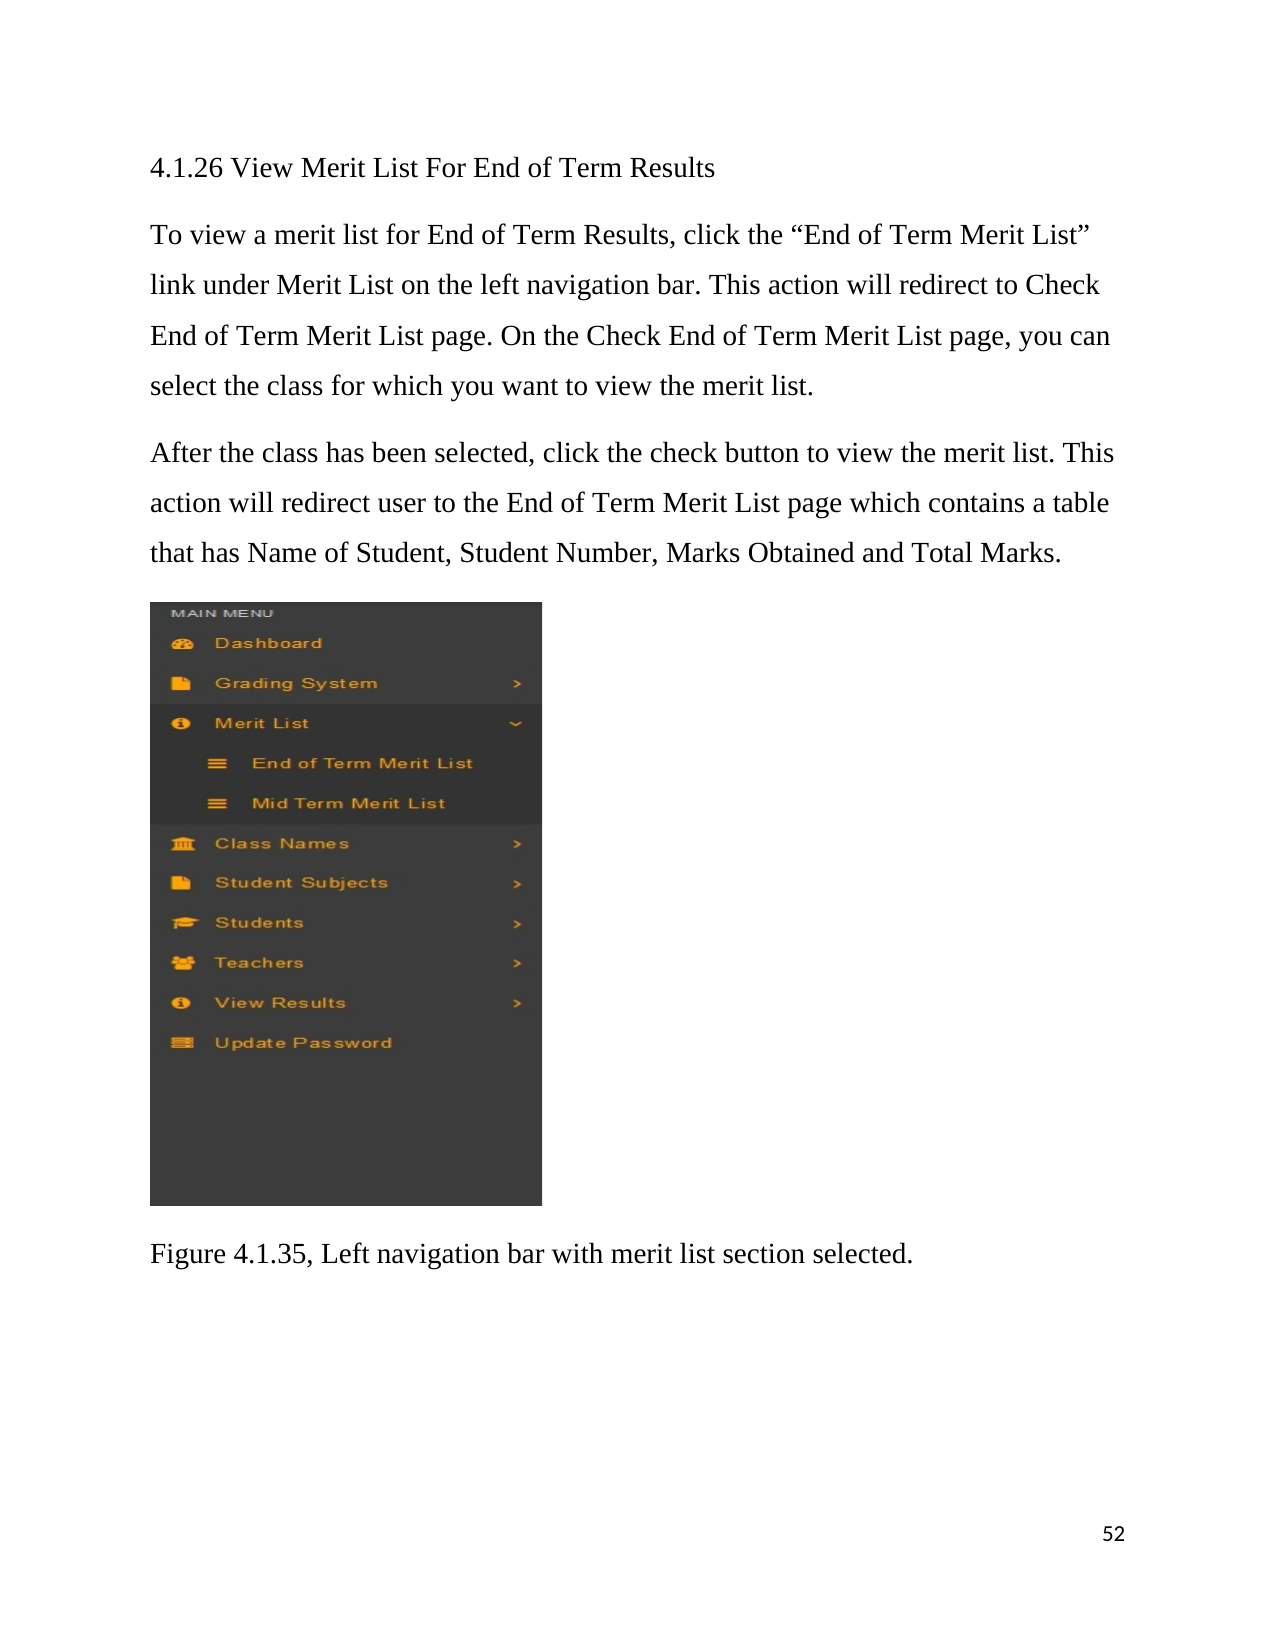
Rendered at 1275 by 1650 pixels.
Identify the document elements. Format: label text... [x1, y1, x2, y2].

text To view a merit list for End of Term Results, click the “End of Term Merit List” link under Merit List on the left navigation bar. This action will redirect to Check End of Term Merit List page. On the Check End of Term Merit List page, you can select the class for which you want to view the merit list. [150, 217, 1125, 401]
text After the class has been selected, click the check button to view the merit list. This action will redirect user to the End of Term Merit List page which contains a table that has Name of Student, Student Number, Marks Obtained and Total Marks. [150, 435, 1125, 569]
picture [150, 602, 543, 1206]
text Figure 4.1.35, Left navigation bar with merit list section selected. [150, 1236, 1125, 1270]
text 4.1.26 View Merit List For End of Term Results [150, 150, 1125, 183]
